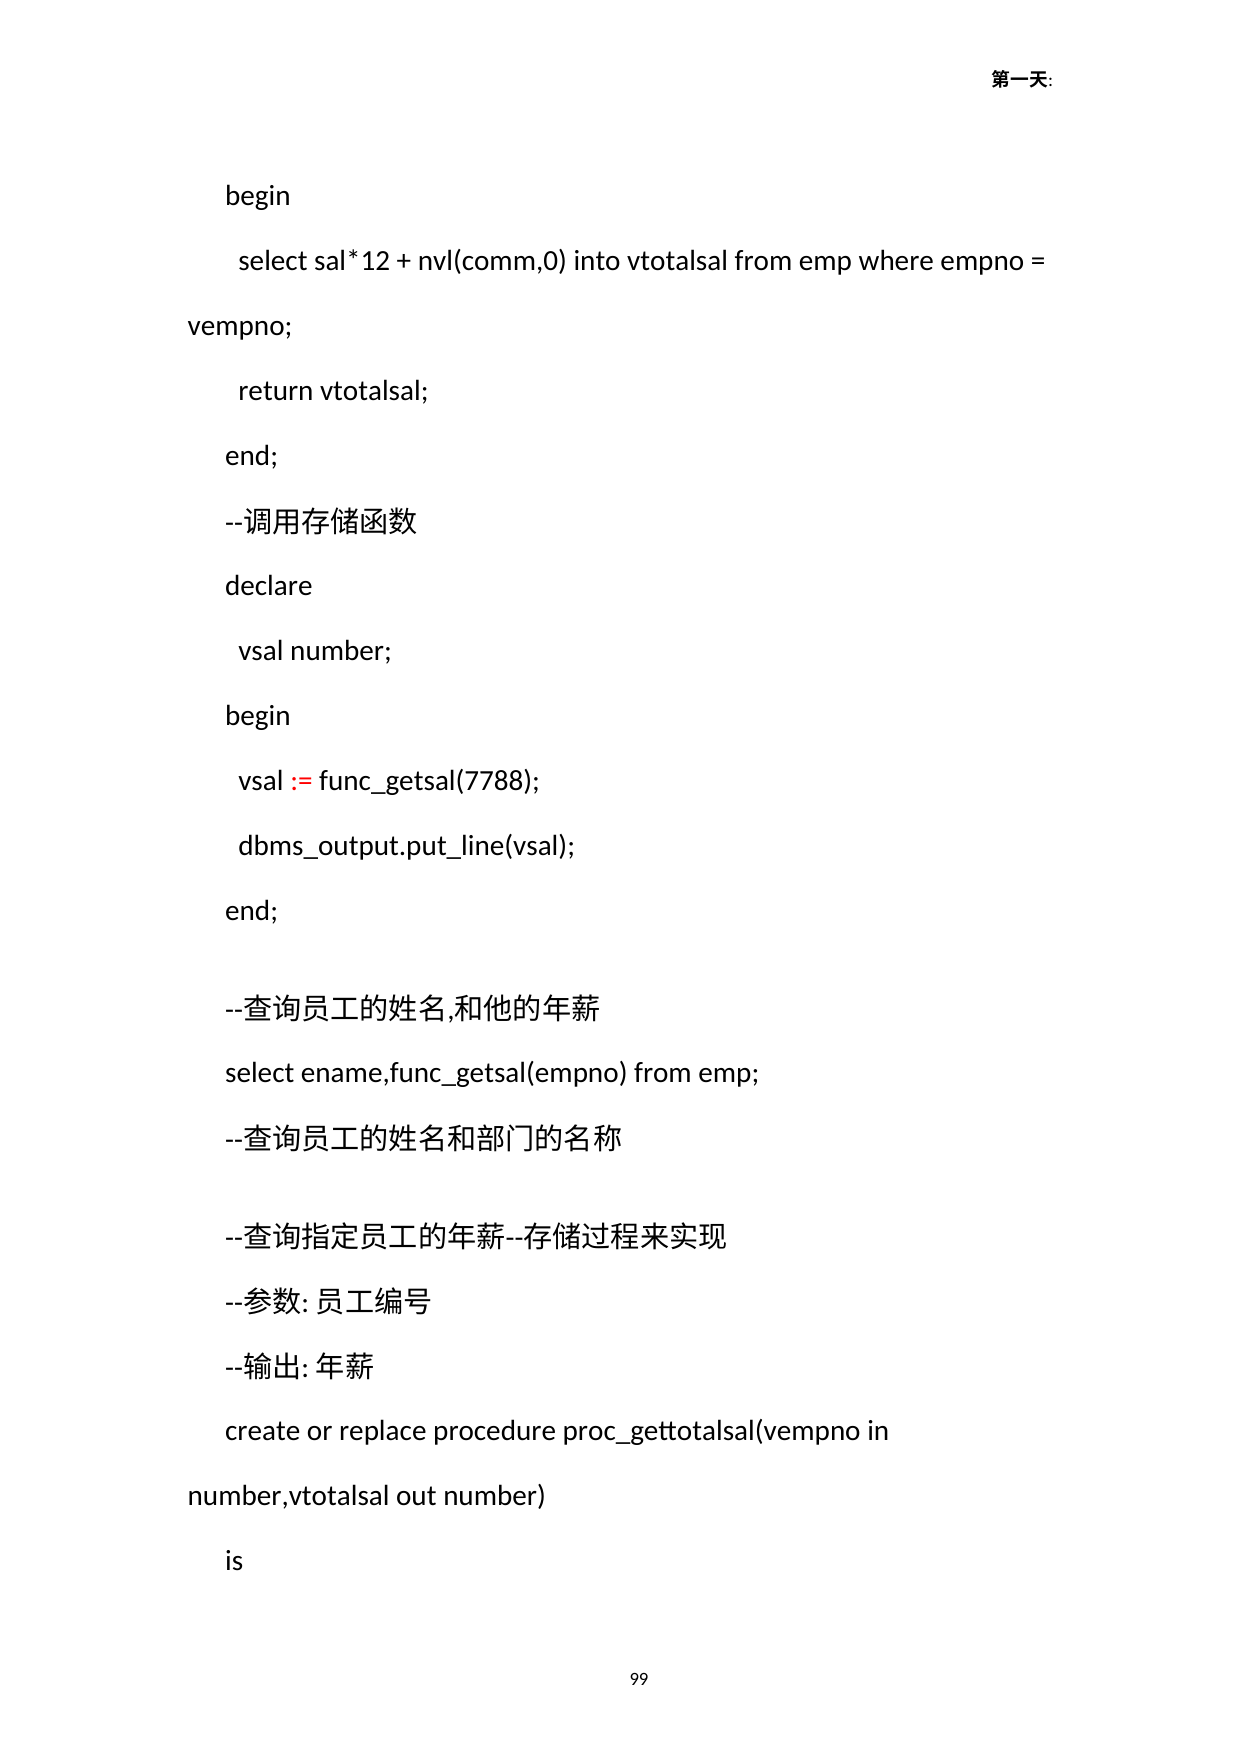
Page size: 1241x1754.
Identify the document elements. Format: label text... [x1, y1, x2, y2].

text vsal number; [187, 617, 1053, 682]
text end; [187, 422, 1053, 487]
text return vtotalsal; [187, 357, 1053, 422]
text --查询员工的姓名和部门的名称 [187, 1104, 1053, 1169]
text is [187, 1527, 1053, 1592]
text create or replace procedure proc_gettotalsal(vempno in number,vtotalsal out number) [187, 1397, 1053, 1527]
text begin [187, 682, 1053, 747]
text --查询指定员工的年薪--存储过程来实现 [187, 1202, 1053, 1267]
text --查询员工的姓名,和他的年薪 [187, 974, 1053, 1039]
text end; [187, 877, 1053, 942]
text dbms_output.put_line(vsal); [187, 812, 1053, 877]
text select ename,func_getsal(empno) from emp; [187, 1039, 1053, 1104]
text --参数: 员工编号 [187, 1267, 1053, 1332]
text --输出: 年薪 [187, 1332, 1053, 1397]
text select sal*12 + nvl(comm,0) into vtotalsal from emp where empno = vempno; [187, 227, 1053, 357]
text vsal := func_getsal(7788); [187, 747, 1053, 812]
text declare [187, 552, 1053, 617]
text begin [187, 162, 1053, 227]
text --调用存储函数 [187, 487, 1053, 552]
